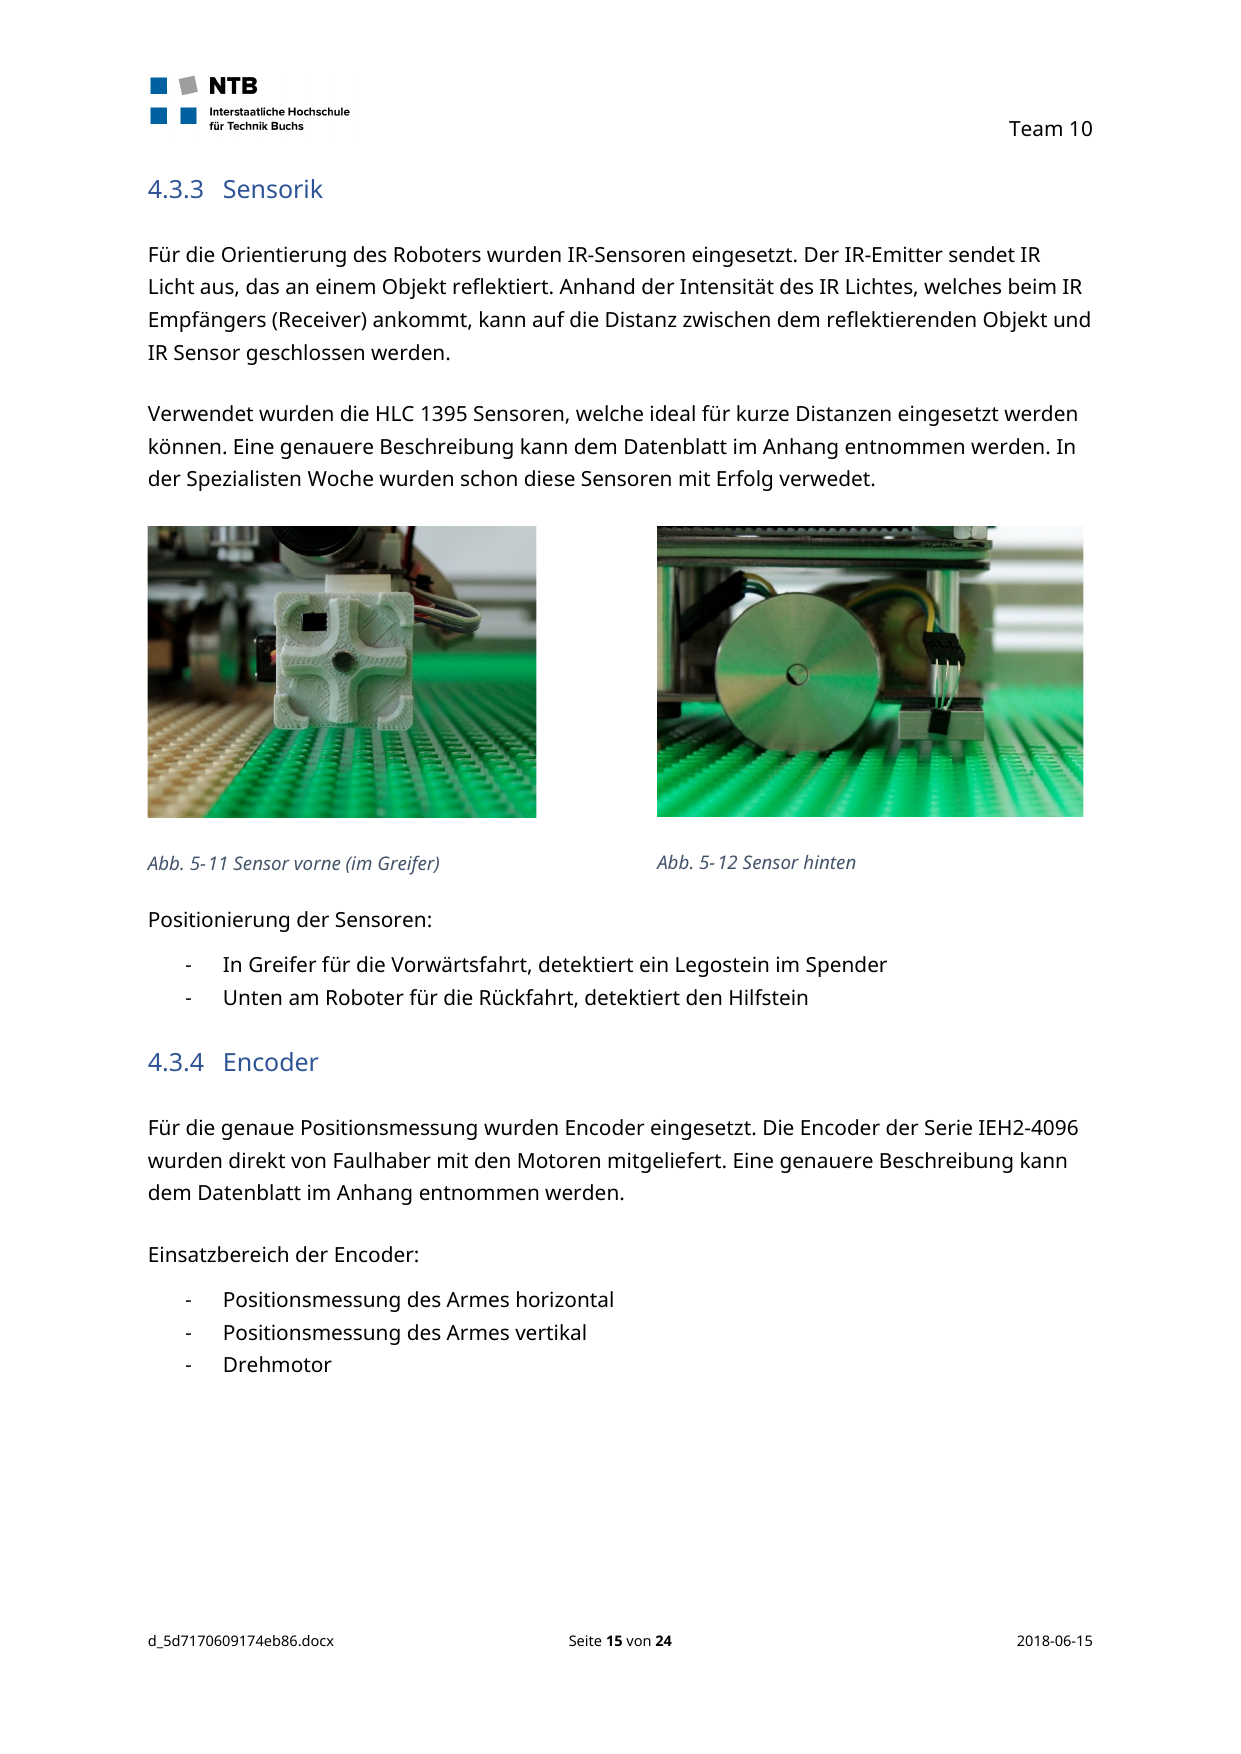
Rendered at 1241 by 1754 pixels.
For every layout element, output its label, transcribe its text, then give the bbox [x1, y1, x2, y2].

text Einsatzbereich der Encoder: [148, 1240, 1093, 1269]
text Verwendet wurden die HLC 1395 Sensoren, welche ideal für kurze Distanzen eingesetzt werden können. Eine genauere Beschreibung kann dem Datenblatt im Anhang entnommen werden. In der Spezialisten Woche wurden schon diese Sensoren mit Erfolg verwedet. [148, 399, 1093, 493]
picture [147, 526, 537, 818]
list Drehmotor [185, 1351, 1093, 1379]
picture [147, 73, 355, 137]
text Für die genaue Positionsmessung wurden Encoder eingesetzt. Die Encoder der Serie IEH2-4096 wurden direkt von Faulhaber mit den Motoren mitgeliefert. Eine genauere Beschreibung kann dem Datenblatt im Anhang entnommen werden. [148, 1113, 1093, 1207]
list Unten am Roboter für die Rückfahrt, detektiert den Hilfstein [185, 983, 1093, 1012]
subtitle Sensorik [148, 171, 1093, 206]
text Für die Orientierung des Roboters wurden IR-Sensoren eingesetzt. Der IR-Emitter sendet IR Licht aus, das an einem Objekt reflektiert. Anhand der Intensität des IR Lichtes, welches beim IR Empfängers (Receiver) ankommt, kann auf die Distanz zwischen dem reflektierenden Objekt und IR Sensor geschlossen werden. [148, 240, 1093, 366]
text Positionierung der Sensoren: [148, 905, 1093, 934]
picture [657, 526, 1084, 817]
list Positionsmessung des Armes horizontal [185, 1285, 1093, 1314]
list In Greifer für die Vorwärtsfahrt, detektiert ein Legostein im Spender [185, 951, 1093, 979]
subtitle Encoder [148, 1045, 1093, 1079]
list Positionsmessung des Armes vertikal [185, 1318, 1093, 1346]
